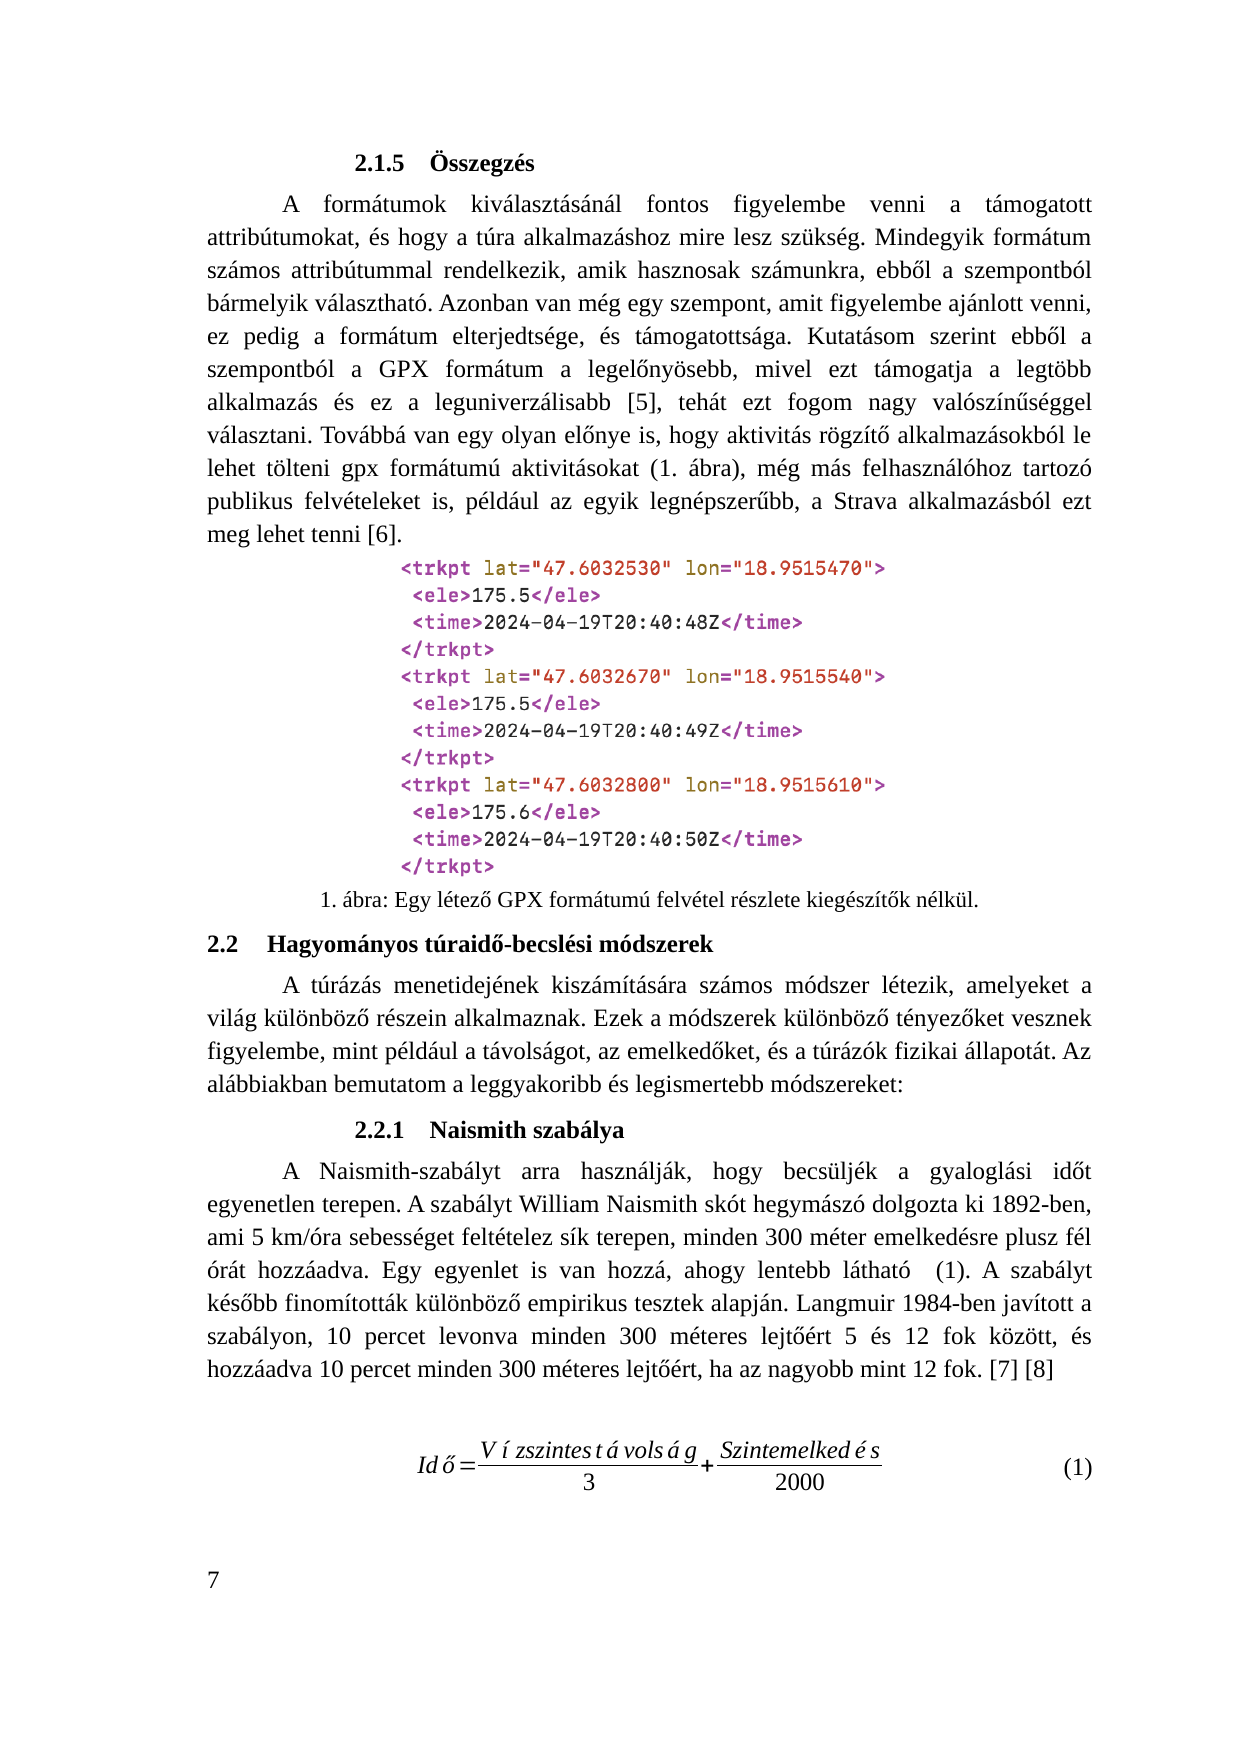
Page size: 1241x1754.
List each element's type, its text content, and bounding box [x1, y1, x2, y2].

picture [390, 552, 909, 882]
text A túrázás menetidejének kiszámítására számos módszer létezik, amelyeket a világ különböző részein alkalmaznak. Ezek a módszerek különböző tényezőket vesznek figyelembe, mint például a távolságot, az emelkedőket, és a túrázók fizikai állapotát. Az alábbiakban bemutatom a leggyakoribb és legismertebb módszereket: [207, 970, 1092, 1003]
subtitle Összegzés [354, 148, 1092, 176]
subtitle Naismith szabálya [354, 1115, 1092, 1143]
text 1. ábra: Egy létező GPX formátumú felvétel részlete kiegészítők nélkül. [207, 886, 1092, 912]
subtitle Hagyományos túraidő-becslési módszerek [207, 929, 1092, 958]
text A formátumok kiválasztásánál fontos figyelembe venni a támogatott attribútumokat, és hogy a túra alkalmazáshoz mire lesz szükség. Mindegyik formátum számos attribútummal rendelkezik, amik hasznosak számunkra, ebből a szempontból bármelyik választható. Azonban van még egy szempont, amit figyelembe ajánlott venni, ez pedig a formátum elterjedtsége, és támogatottsága. Kutatásom szerint ebből a szempontból a GPX formátum a legelőnyösebb, mivel ezt támogatja a legtöbb alkalmazás és ez a leguniverzálisabb , tehát ezt fogom nagy valószínűséggel választani. Továbbá van egy olyan előnye is, hogy aktivitás rögzítő alkalmazásokból le lehet tölteni gpx formátumú aktivitásokat (1. ábra), még más felhasználóhoz tartozó publikus felvételeket is, például az egyik legnépszerűbb, a Strava alkalmazásból ezt meg lehet tenni . [207, 189, 1092, 548]
text A túrázás menetidejének kiszámítására számos módszer létezik, amelyeket a világ különböző részein alkalmaznak. Ezek a módszerek különböző tényezőket vesznek figyelembe, mint például a távolságot, az emelkedőket, és a túrázók fizikai állapotát. Az alábbiakban bemutatom a leggyakoribb és legismertebb módszereket: [207, 1065, 1092, 1098]
text (1) [207, 1437, 1092, 1496]
text A Naismith-szabályt arra használják, hogy becsüljék a gyaloglási időt egyenetlen terepen. A szabályt William Naismith skót hegymászó dolgozta ki 1892-ben, ami 5 km/óra sebességet feltételez sík terepen, minden 300 méter emelkedésre plusz fél órát hozzáadva. Egy egyenlet is van hozzá, ahogy lentebb látható (1). A szabályt később finomították különböző empirikus tesztek alapján. Langmuir 1984-ben javított a szabályon, 10 percet levonva minden 300 méteres lejtőért 5 és 12 fok között, és hozzáadva 10 percet minden 300 méteres lejtőért, ha az nagyobb mint 12 fok. [207, 1156, 1092, 1383]
